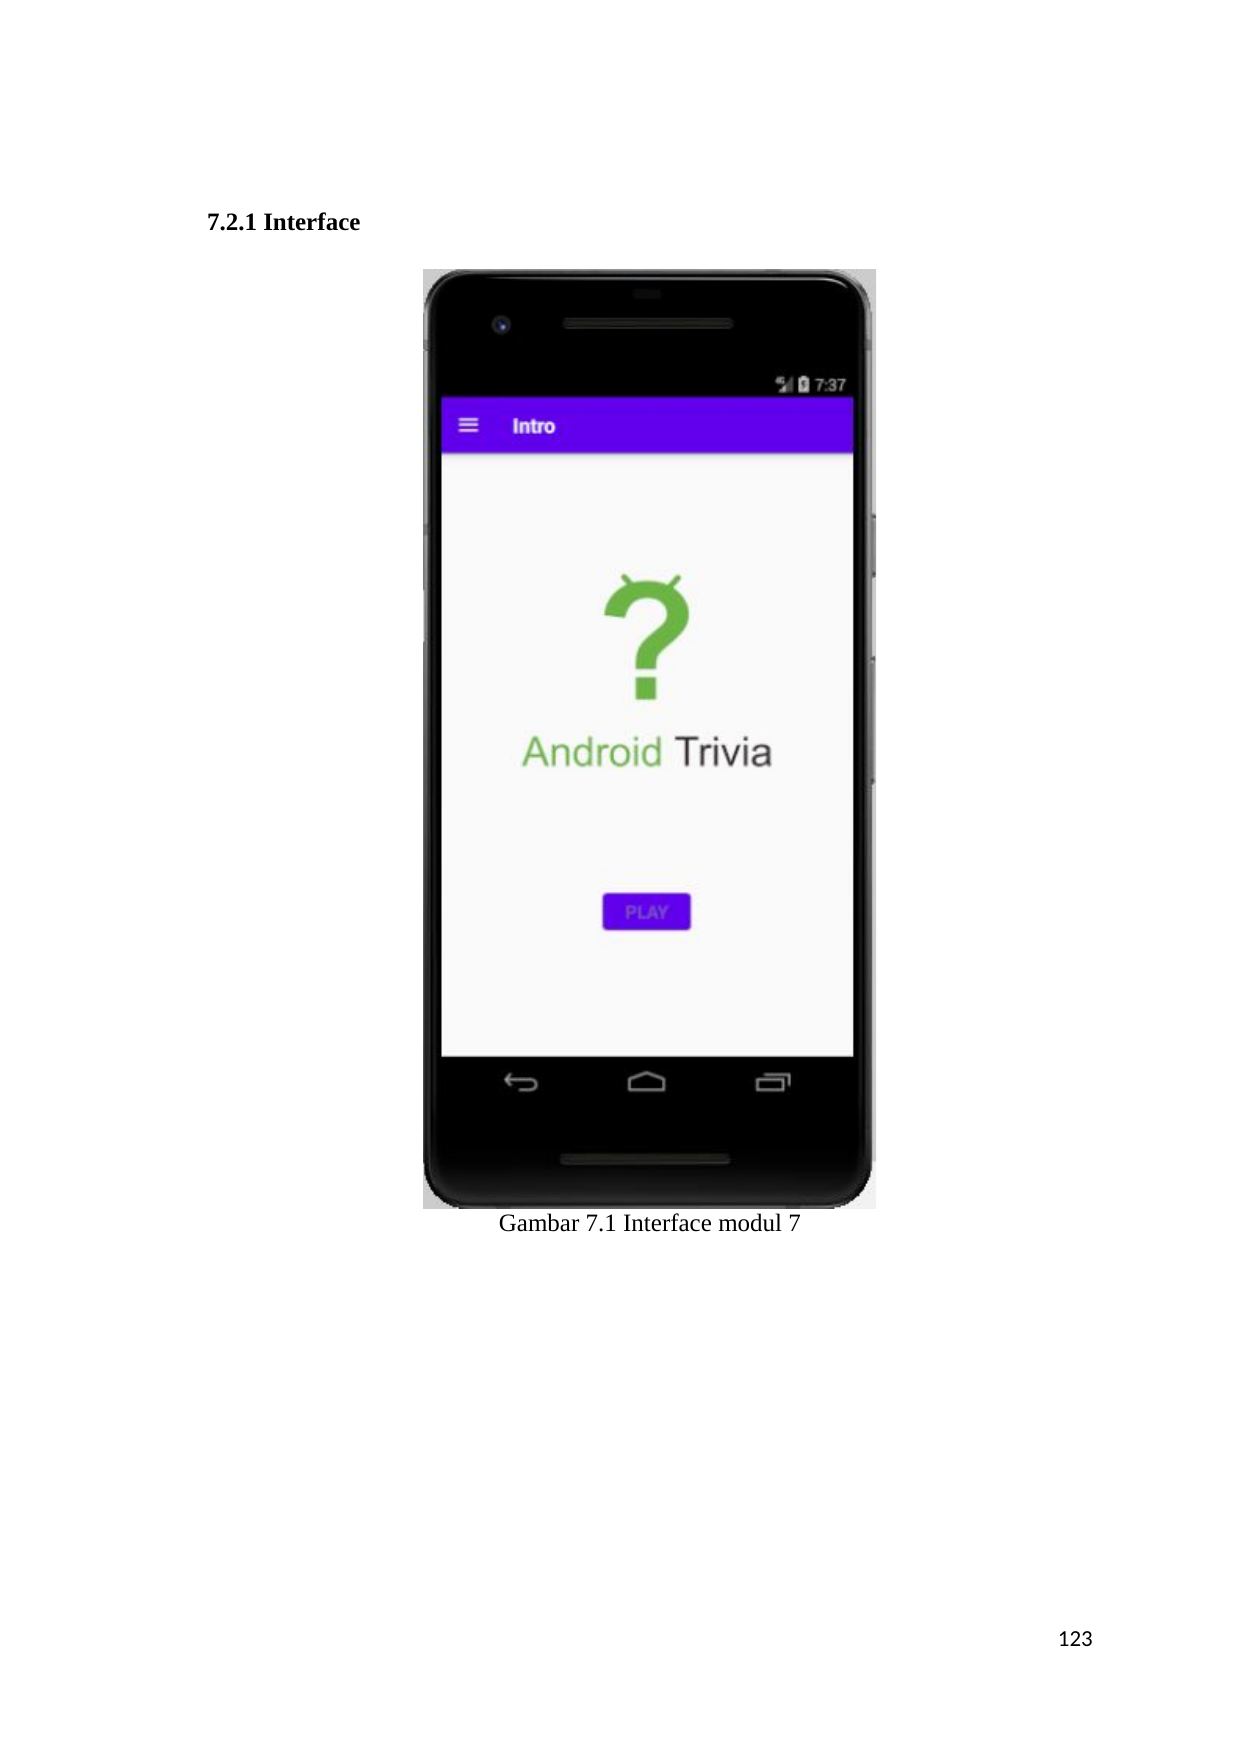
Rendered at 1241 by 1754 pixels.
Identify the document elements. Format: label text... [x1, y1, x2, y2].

text 7.2.1 Interface [207, 207, 1092, 236]
picture [423, 269, 877, 1209]
text Gambar 7.1 Interface modul 7 [207, 1208, 1092, 1237]
